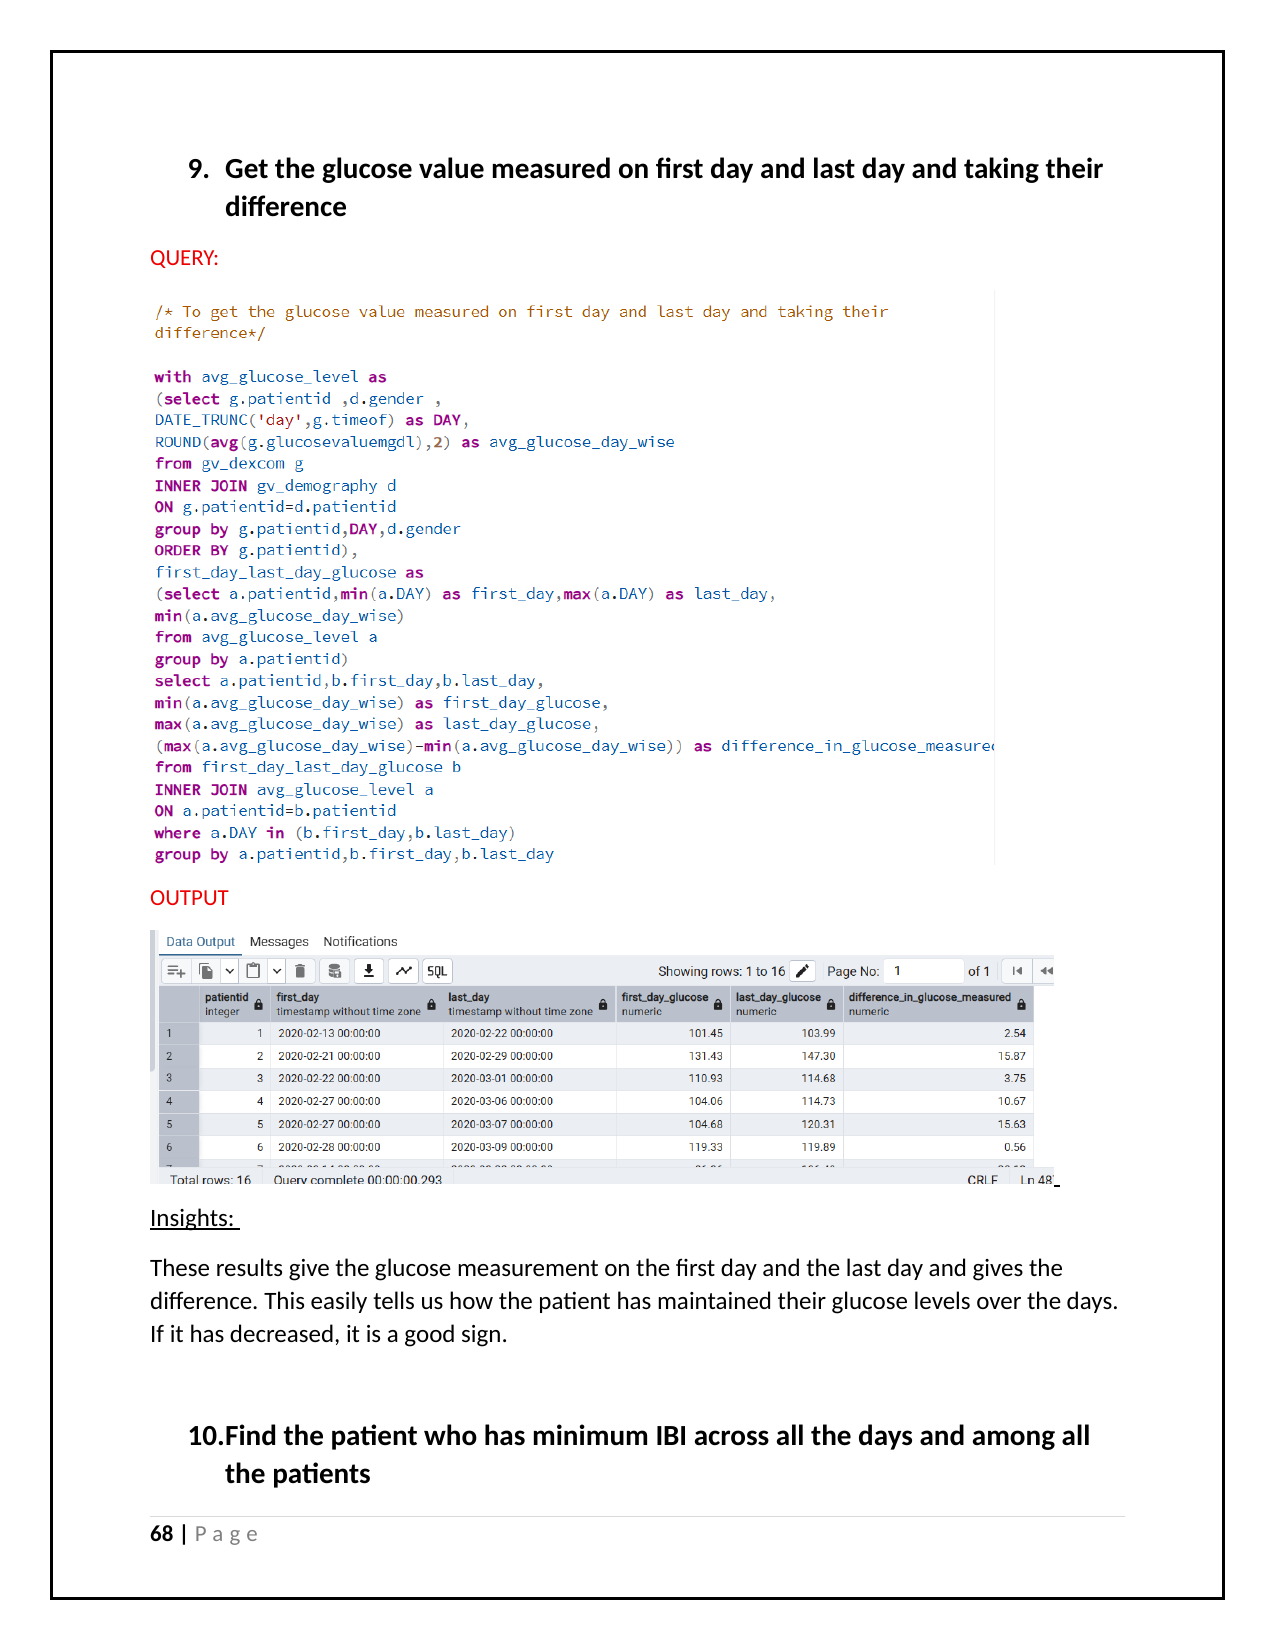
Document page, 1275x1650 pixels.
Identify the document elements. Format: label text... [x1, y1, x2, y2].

text Insights: [150, 1202, 1125, 1233]
picture [150, 930, 1054, 1184]
text OUTPUT [150, 883, 1125, 911]
list Get the glucose value measured on first day and last day and taking their difference [187, 150, 1125, 224]
picture [150, 290, 996, 865]
text QUERY: [150, 243, 1125, 272]
list Find the patient who has minimum IBI across all the days and among all the patients [187, 1417, 1125, 1491]
text These results give the glucose measurement on the first day and the last day and gives the difference. This easily tells us how the patient has maintained their glucose levels over the days. If it has decreased, it is a good sign. [150, 1252, 1125, 1348]
